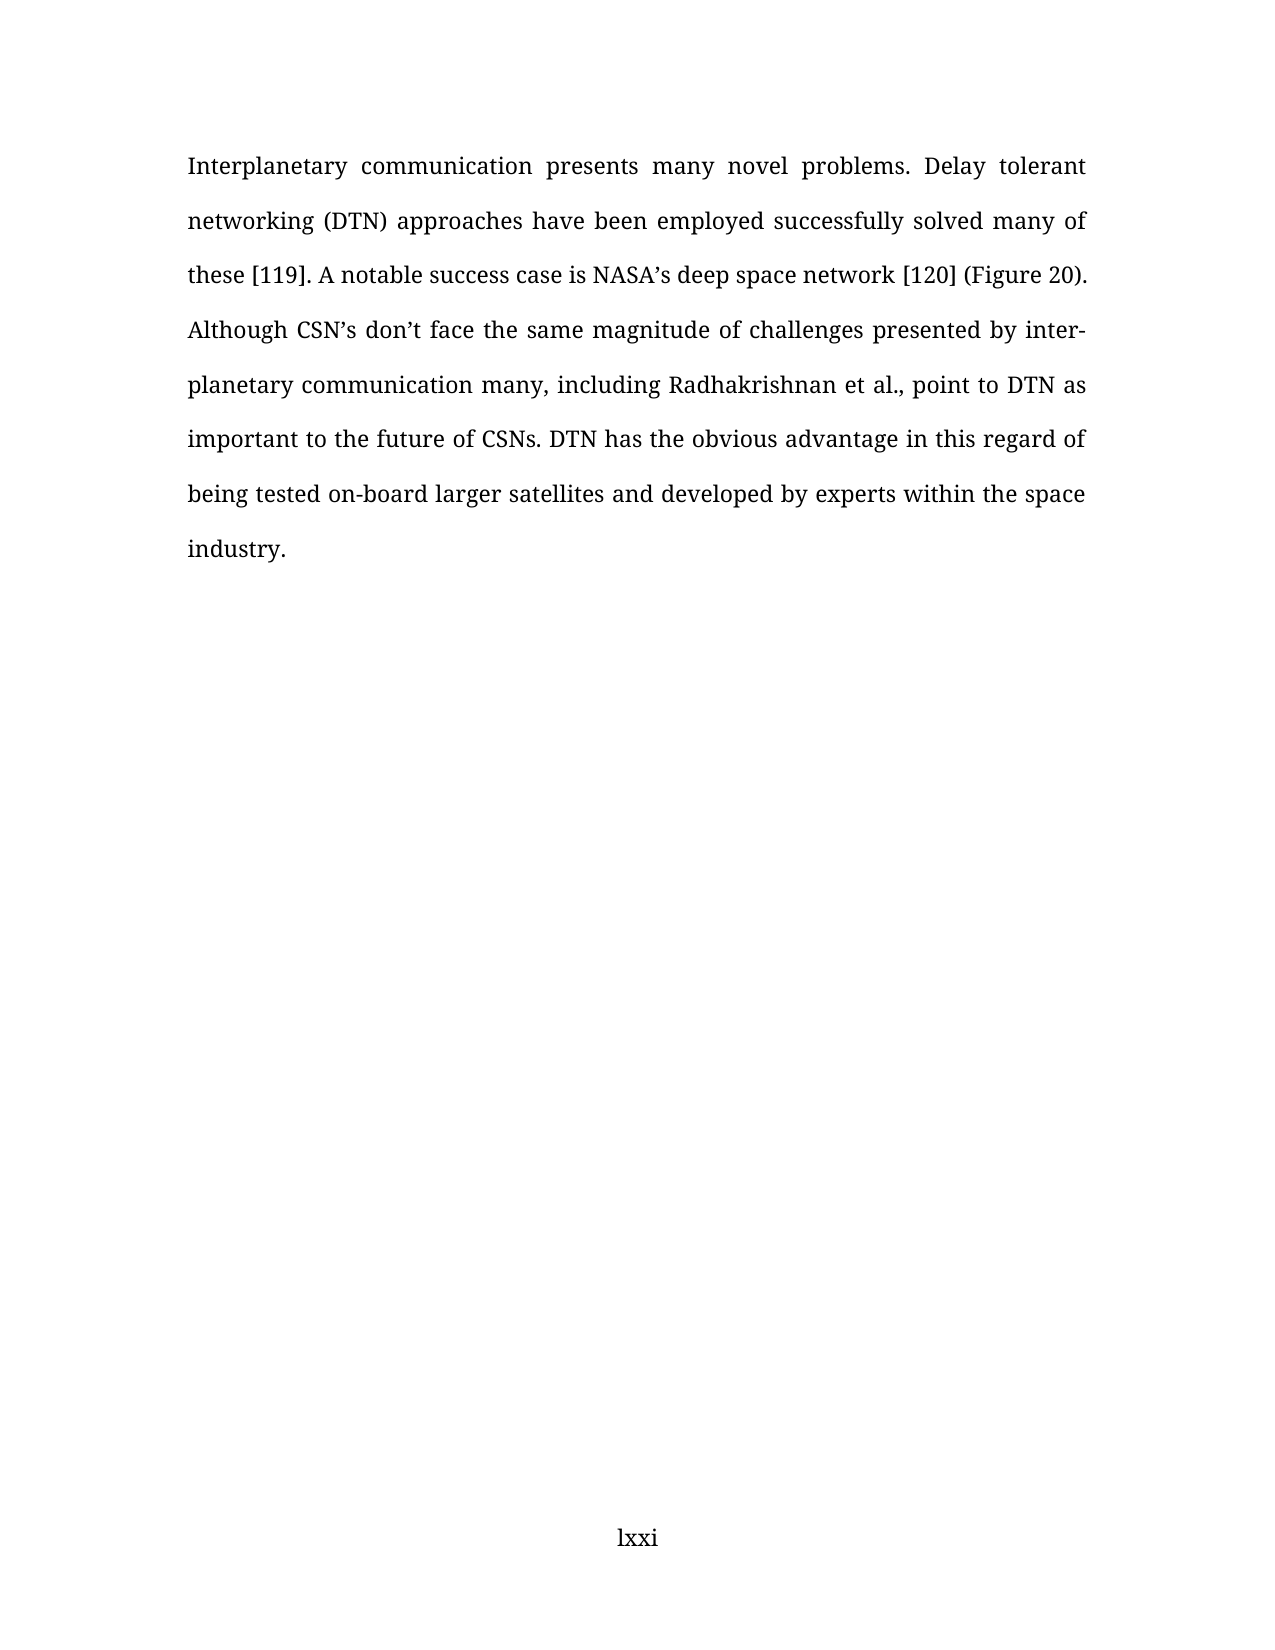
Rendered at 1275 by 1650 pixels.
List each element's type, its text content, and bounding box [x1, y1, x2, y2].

text Interplanetary communication presents many novel problems. Delay tolerant networking (DTN) approaches have been employed successfully solved many of these [119]. A notable success case is NASA’s deep space network [120] (Figure 20). Although CSN’s don’t face the same magnitude of challenges presented by inter-planetary communication many, including Radhakrishnan et al., point to DTN as important to the future of CSNs. DTN has the obvious advantage in this regard of being tested on-board larger satellites and developed by experts within the space industry. [187, 150, 1087, 564]
